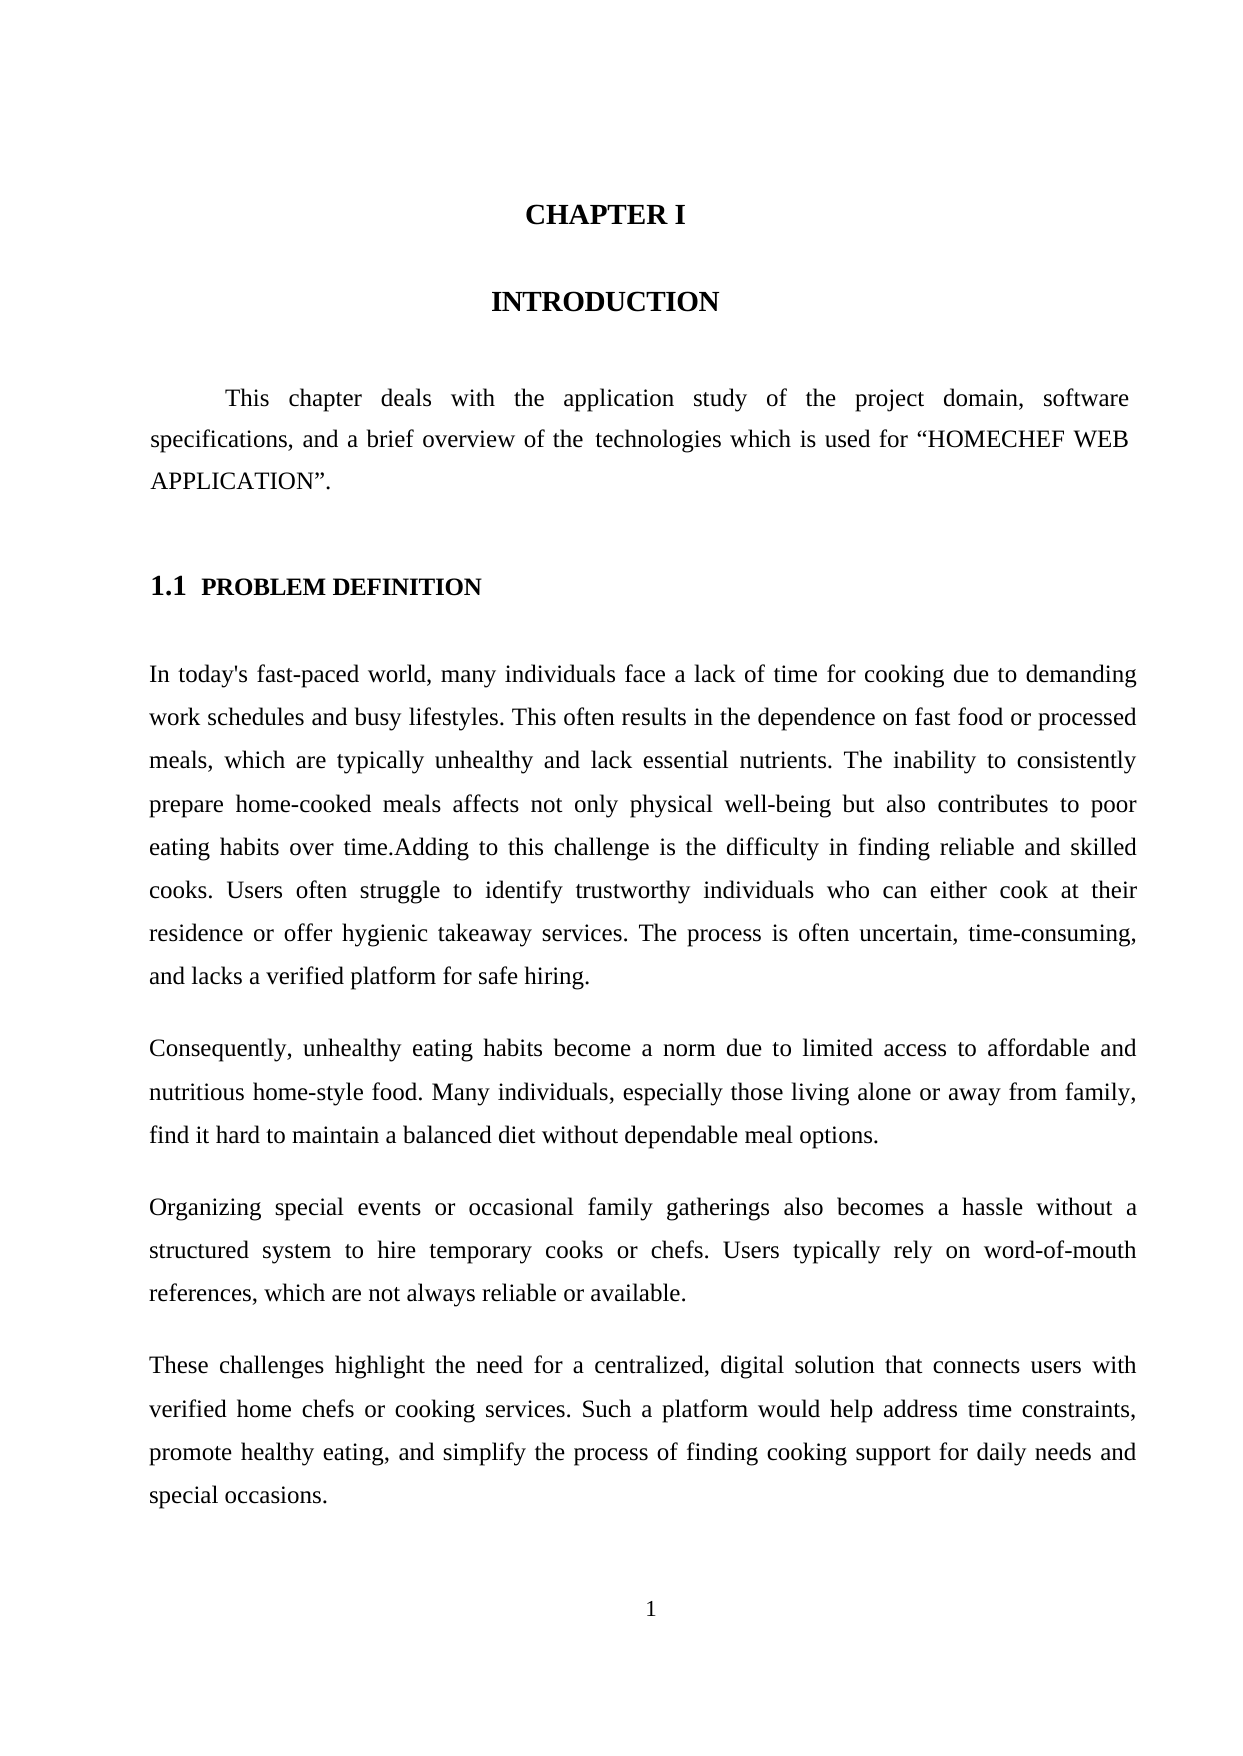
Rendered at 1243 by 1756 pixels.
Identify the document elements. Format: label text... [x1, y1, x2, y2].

text This chapter deals with the application study of the project domain, software specifications, and a brief overview of the technologies which is used for “HOMECHEF WEB APPLICATION”. [150, 383, 1129, 495]
subtitle CHAPTER I [74, 197, 1137, 231]
text Consequently, unhealthy eating habits become a norm due to limited access to affordable and nutritious home-style food. Many individuals, especially those living alone or away from family, find it hard to maintain a balanced diet without dependable meal options. [149, 1033, 1138, 1148]
text In today's fast-paced world, many individuals face a lack of time for cooking due to demanding work schedules and busy lifestyles. This often results in the dependence on fast food or processed meals, which are typically unhealthy and lack essential nutrients. The inability to consistently prepare home-cooked meals affects not only physical well-being but also contributes to poor eating habits over time.Adding to this challenge is the difficulty in finding reliable and skilled cooks. Users often struggle to identify trustworthy individuals who can either cook at their residence or offer hygienic takeaway services. The process is often uncertain, time-consuming, and lacks a verified platform for safe hiring. [149, 659, 1138, 990]
subtitle PROBLEM DEFINITION [150, 568, 1228, 601]
text Organizing special events or occasional family gatherings also becomes a hassle without a structured system to hire temporary cooks or chefs. Users typically rely on word-of-mouth references, which are not always reliable or available. [149, 1192, 1138, 1307]
text These challenges highlight the need for a centralized, digital solution that connects users with verified home chefs or cooking services. Such a platform would help address time constraints, promote healthy eating, and simplify the process of finding cooking support for daily needs and special occasions. [149, 1351, 1138, 1509]
subtitle INTRODUCTION [74, 284, 1137, 318]
